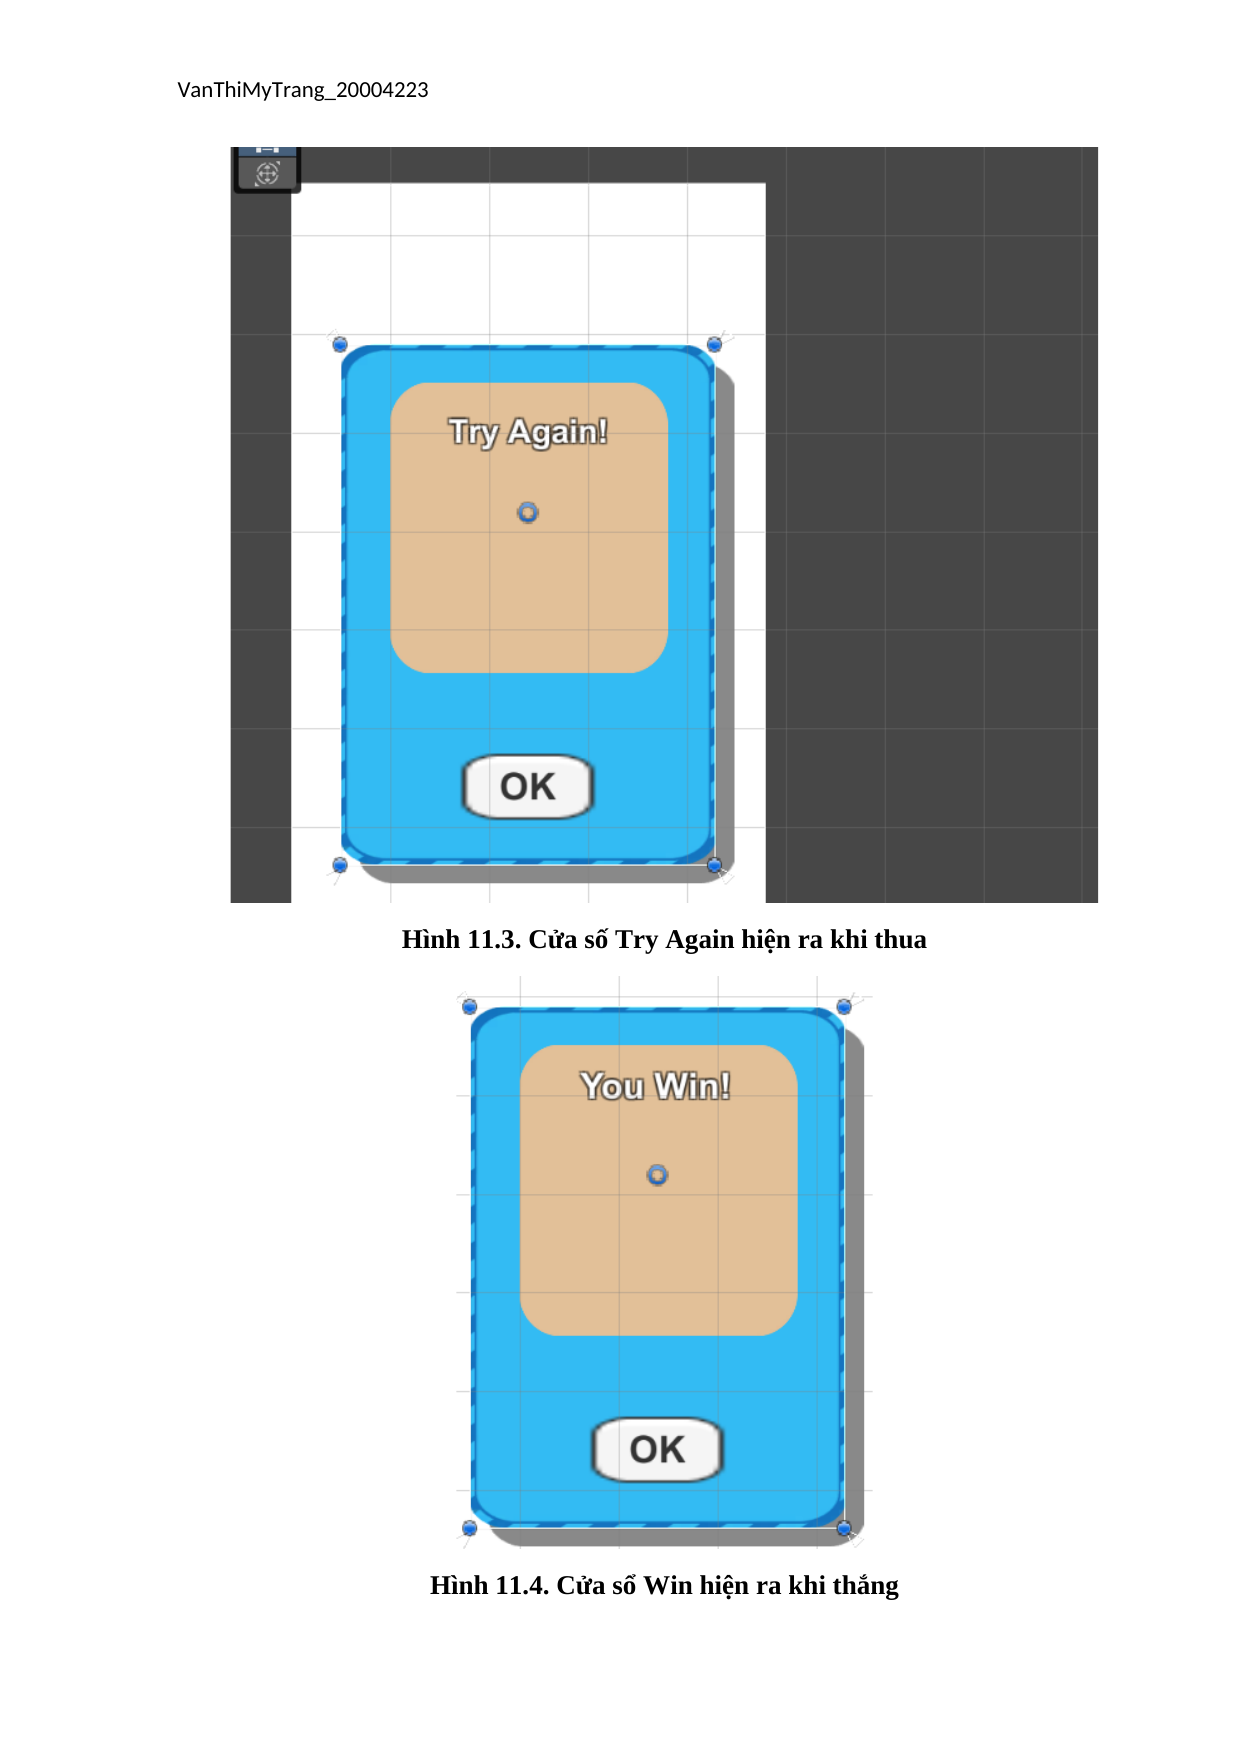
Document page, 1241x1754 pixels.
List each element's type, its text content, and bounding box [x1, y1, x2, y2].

text Hình 11.4. Cửa sổ Win hiện ra khi thắng [177, 1569, 1152, 1600]
text Hình 11.3. Cửa số Try Again hiện ra khi thua [177, 923, 1152, 955]
picture [230, 147, 1099, 903]
picture [456, 976, 873, 1549]
